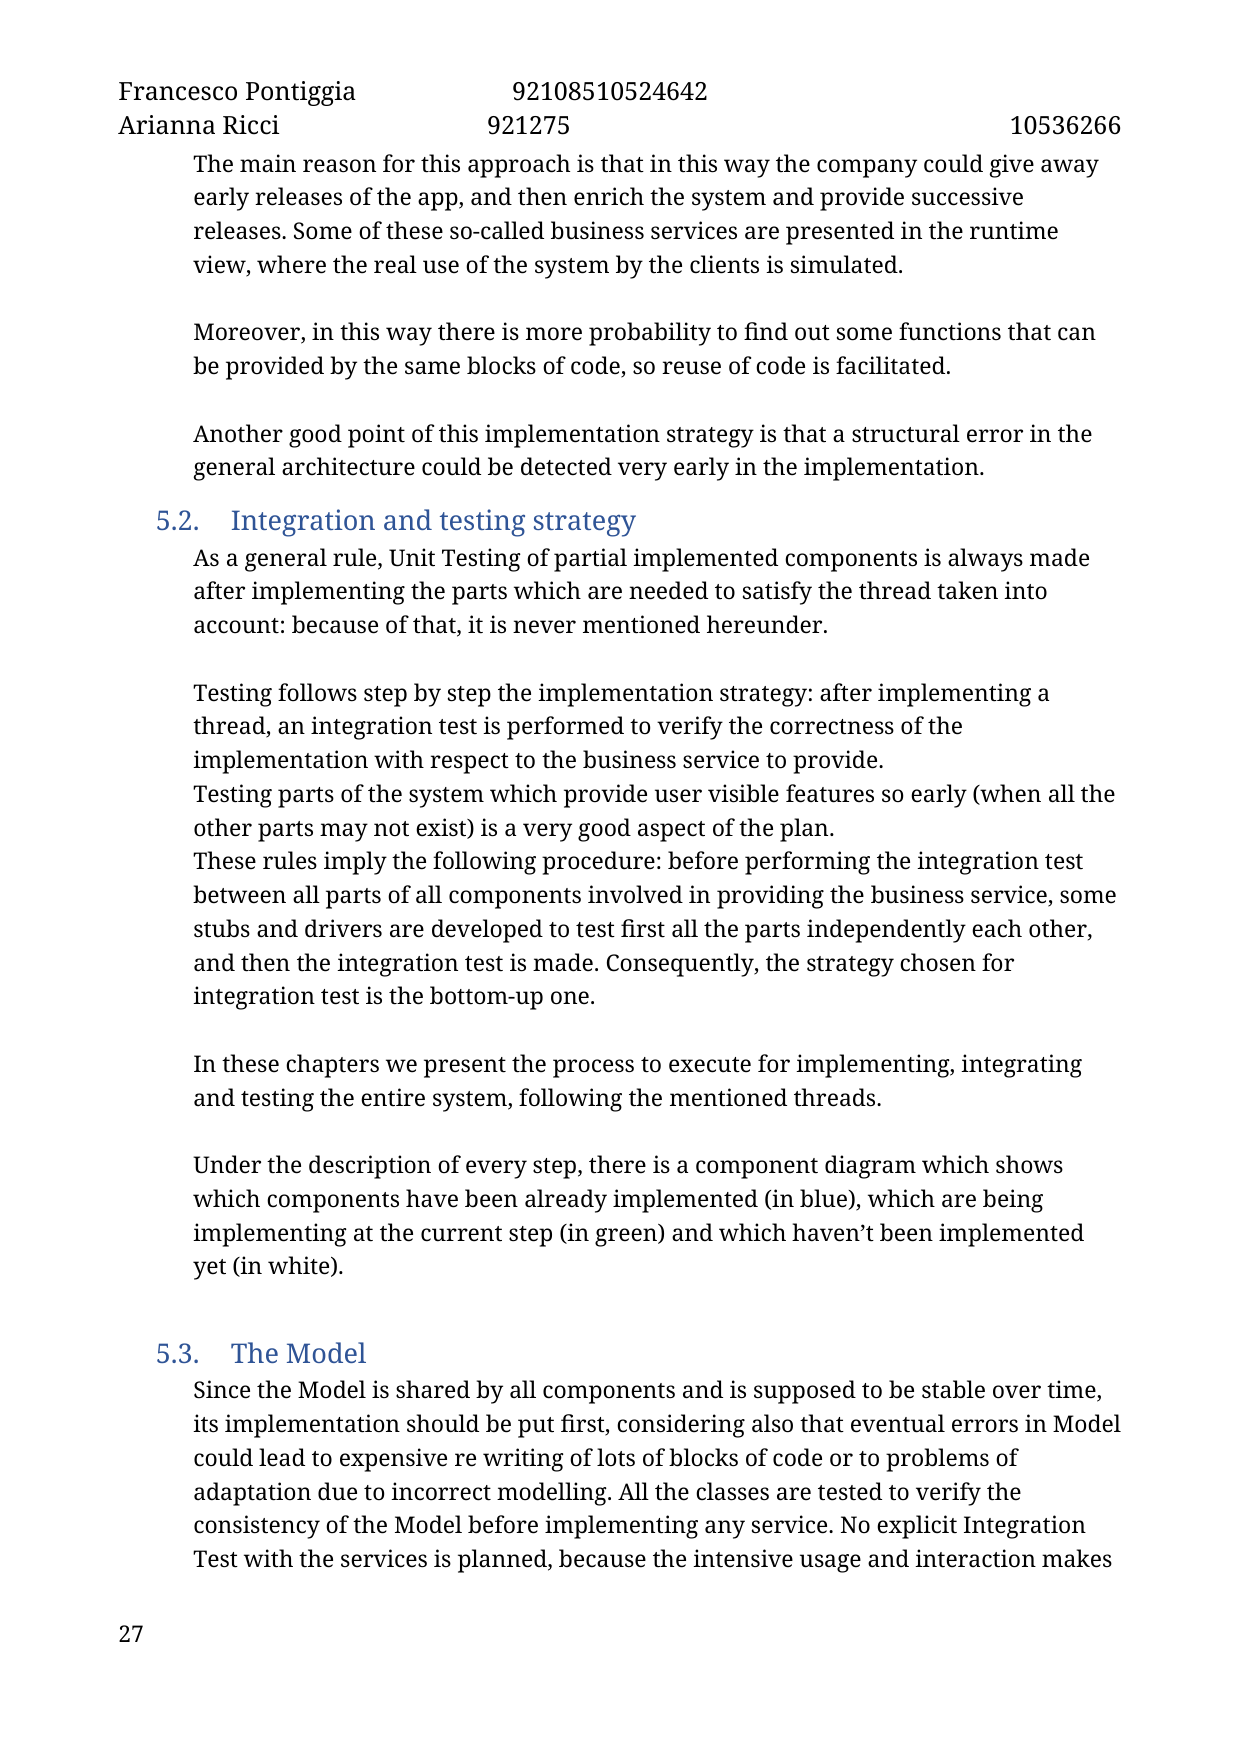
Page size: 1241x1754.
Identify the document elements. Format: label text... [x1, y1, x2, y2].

list Another good point of this implementation strategy is that a structural error in the general architecture could be detected very early in the implementation. [193, 418, 1122, 483]
subtitle Integration and testing strategy [156, 502, 1122, 539]
list Testing follows step by step the implementation strategy: after implementing a thread, an integration test is performed to verify the correctness of the implementation with respect to the business service to provide. [193, 677, 1122, 775]
subtitle The Model [156, 1334, 1122, 1371]
list As a general rule, Unit Testing of partial implemented components is always made after implementing the parts which are needed to satisfy the thread taken into account: because of that, it is never mentioned hereunder. [193, 542, 1122, 640]
list The main reason for this approach is that in this way the company could give away early releases of the app, and then enrich the system and provide successive releases. Some of these so-called business services are presented in the runtime view, where the real use of the system by the clients is simulated. [193, 148, 1122, 280]
list Moreover, in this way there is more probability to find out some functions that can be provided by the same blocks of code, so reuse of code is facilitated. [193, 316, 1122, 381]
list These rules imply the following procedure: before performing the integration test between all parts of all components involved in providing the business service, some stubs and drivers are developed to test first all the parts independently each other, and then the integration test is made. Consequently, the strategy chosen for integration test is the bottom-up one. [193, 845, 1122, 1012]
list Under the description of every step, there is a component diagram which shows which components have been already implemented (in blue), which are being implementing at the current step (in green) and which haven’t been implemented yet (in white). [193, 1149, 1122, 1282]
list In these chapters we present the process to execute for implementing, integrating and testing the entire system, following the mentioned threads. [193, 1048, 1122, 1113]
list Testing parts of the system which provide user visible features so early (when all the other parts may not exist) is a very good aspect of the plan. [193, 778, 1122, 843]
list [193, 1374, 1122, 1574]
